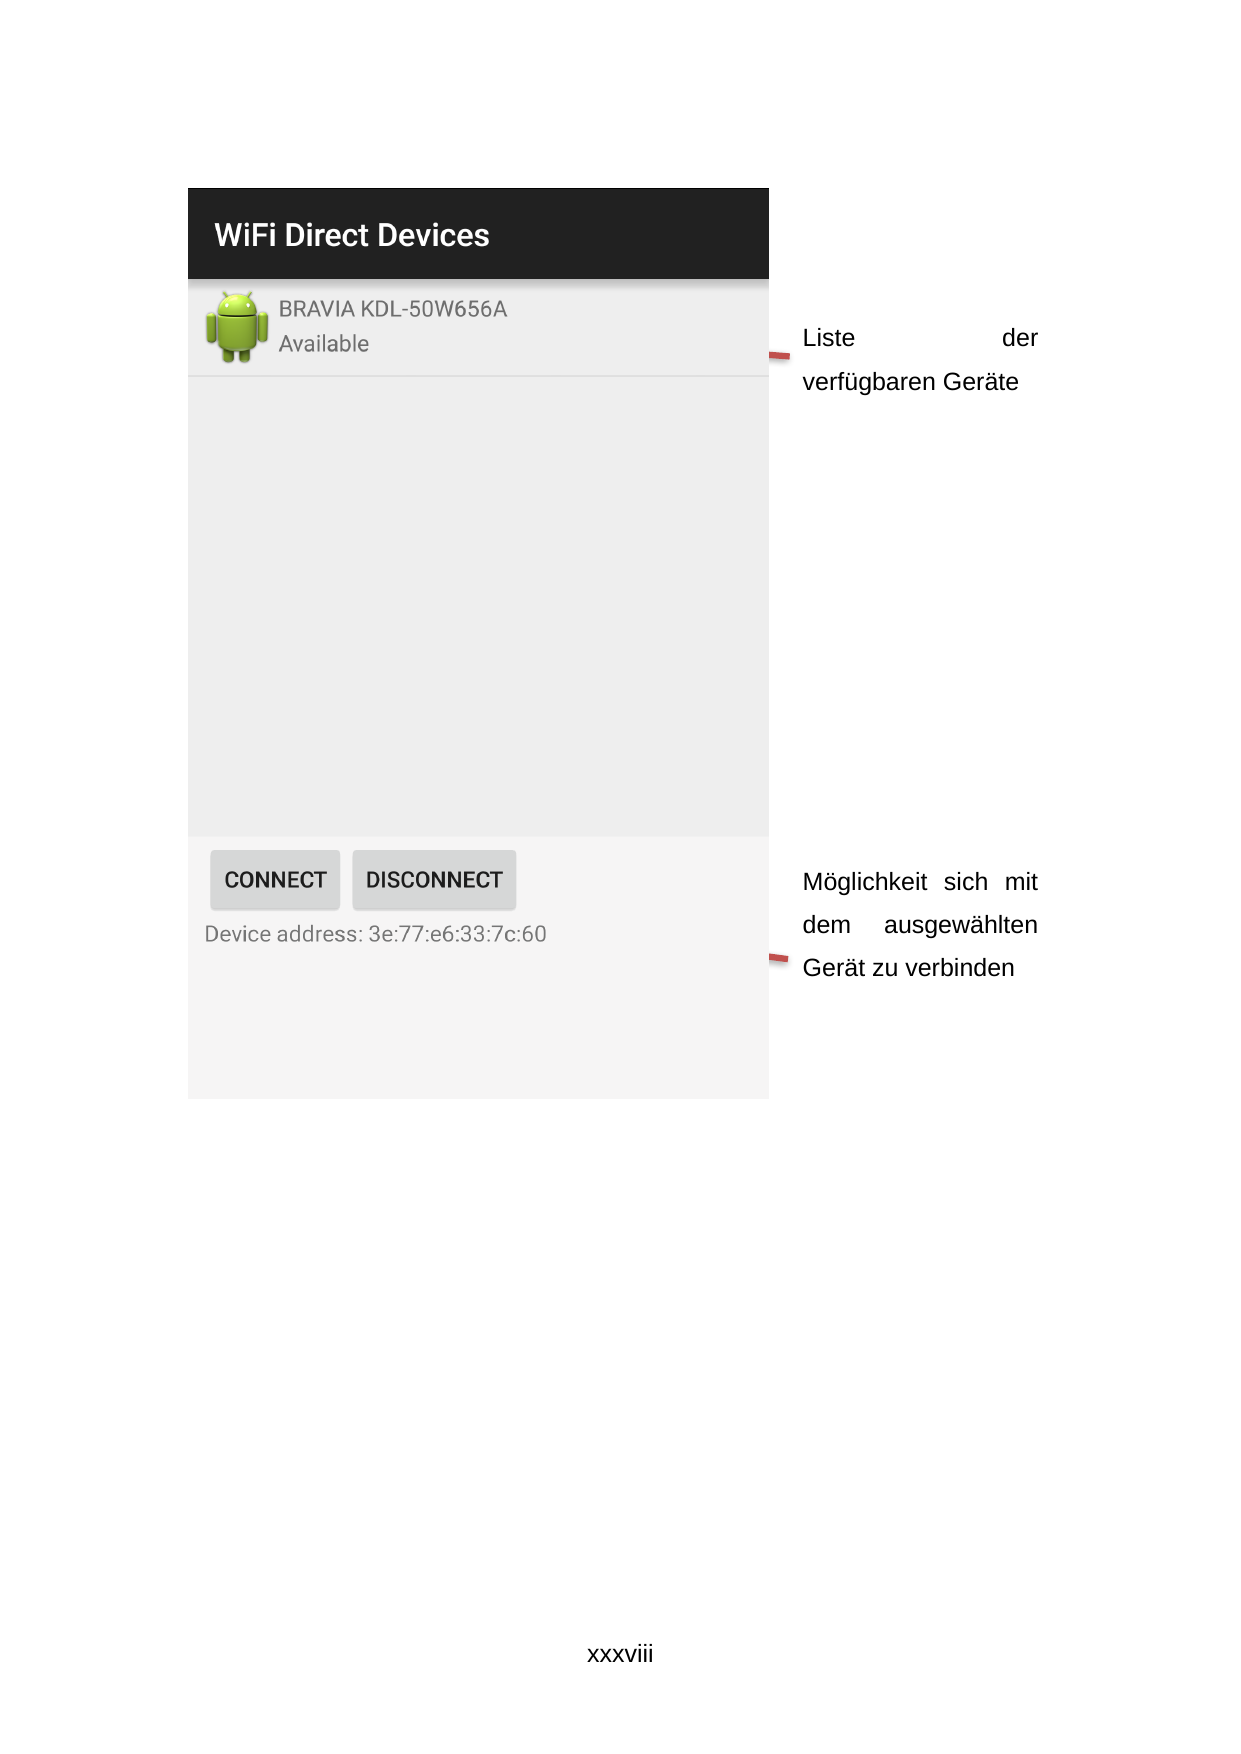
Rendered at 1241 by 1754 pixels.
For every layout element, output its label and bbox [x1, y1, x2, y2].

picture [188, 188, 769, 1099]
